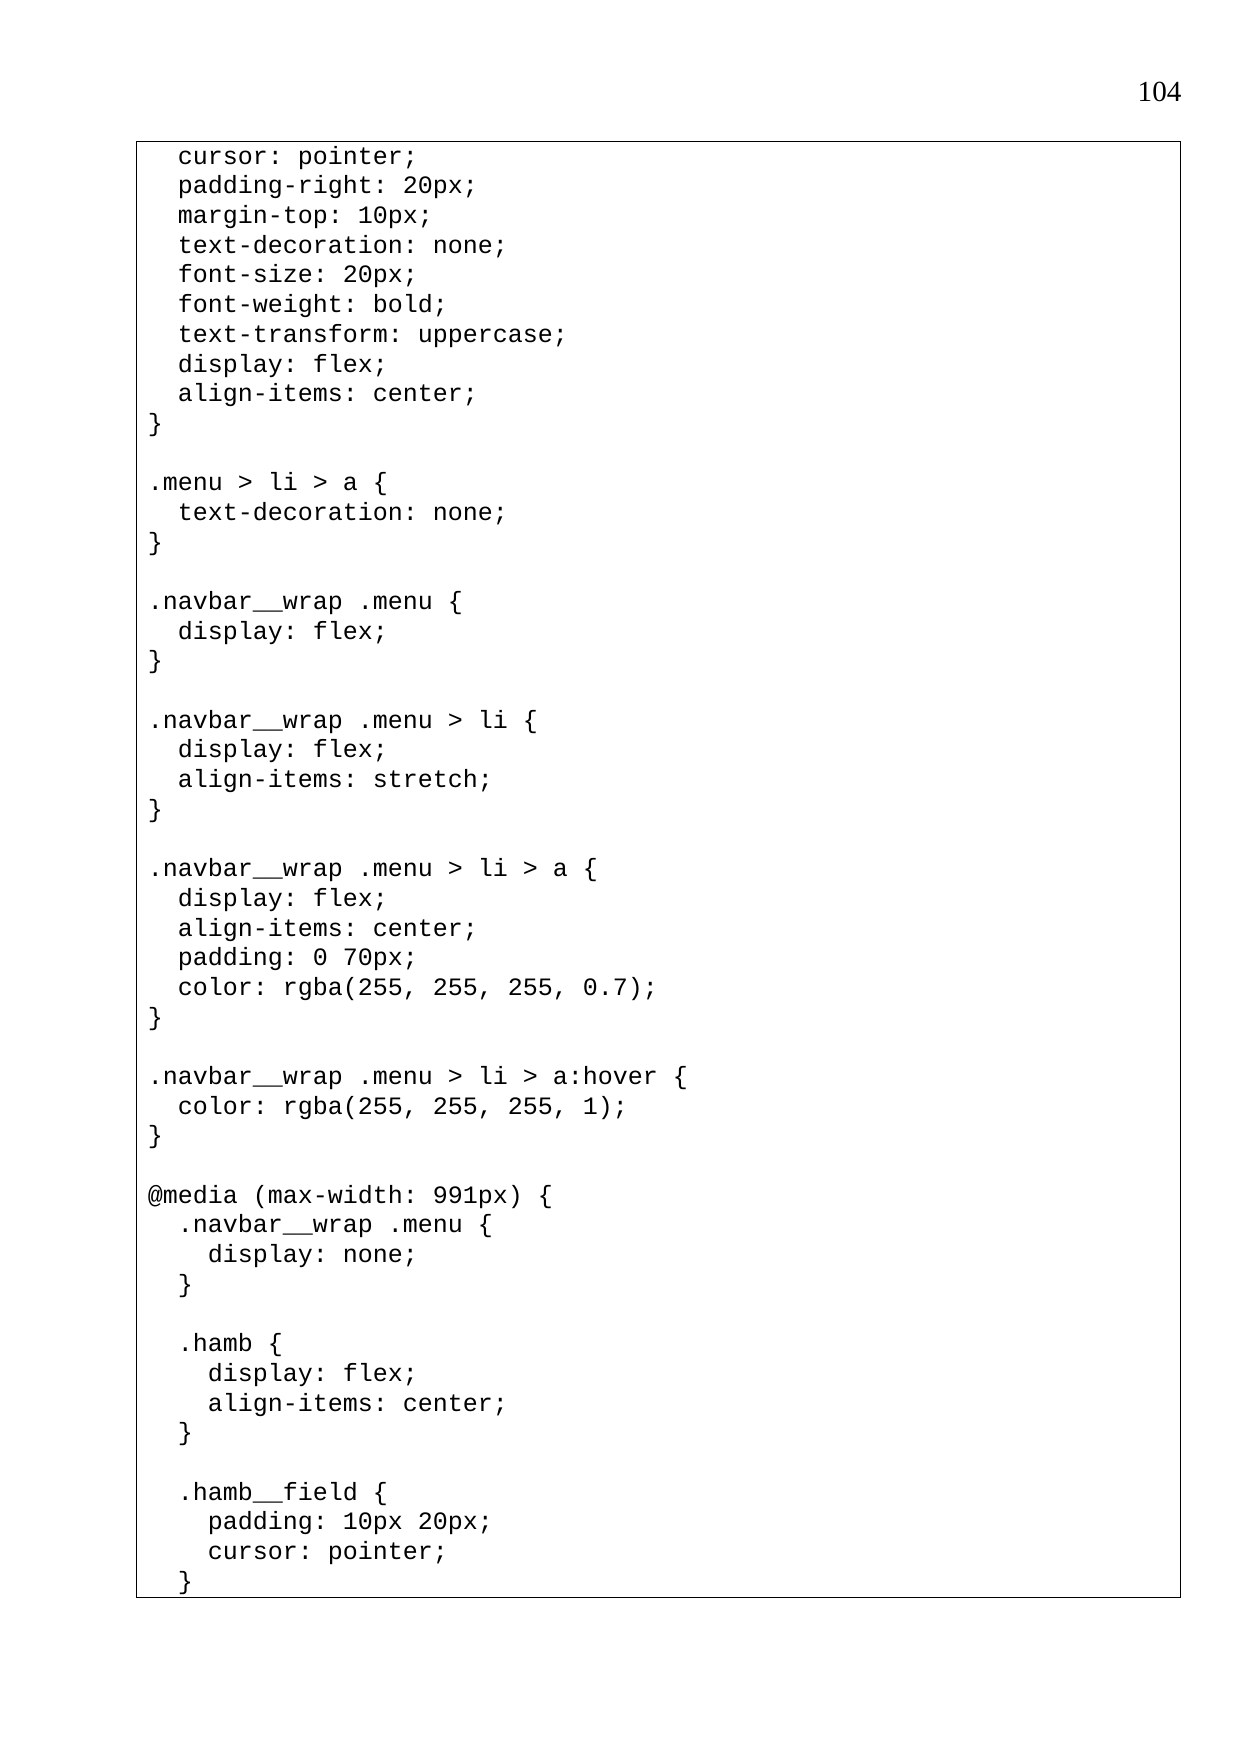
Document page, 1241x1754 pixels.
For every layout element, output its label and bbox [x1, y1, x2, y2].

table_header [137, 142, 1180, 1597]
